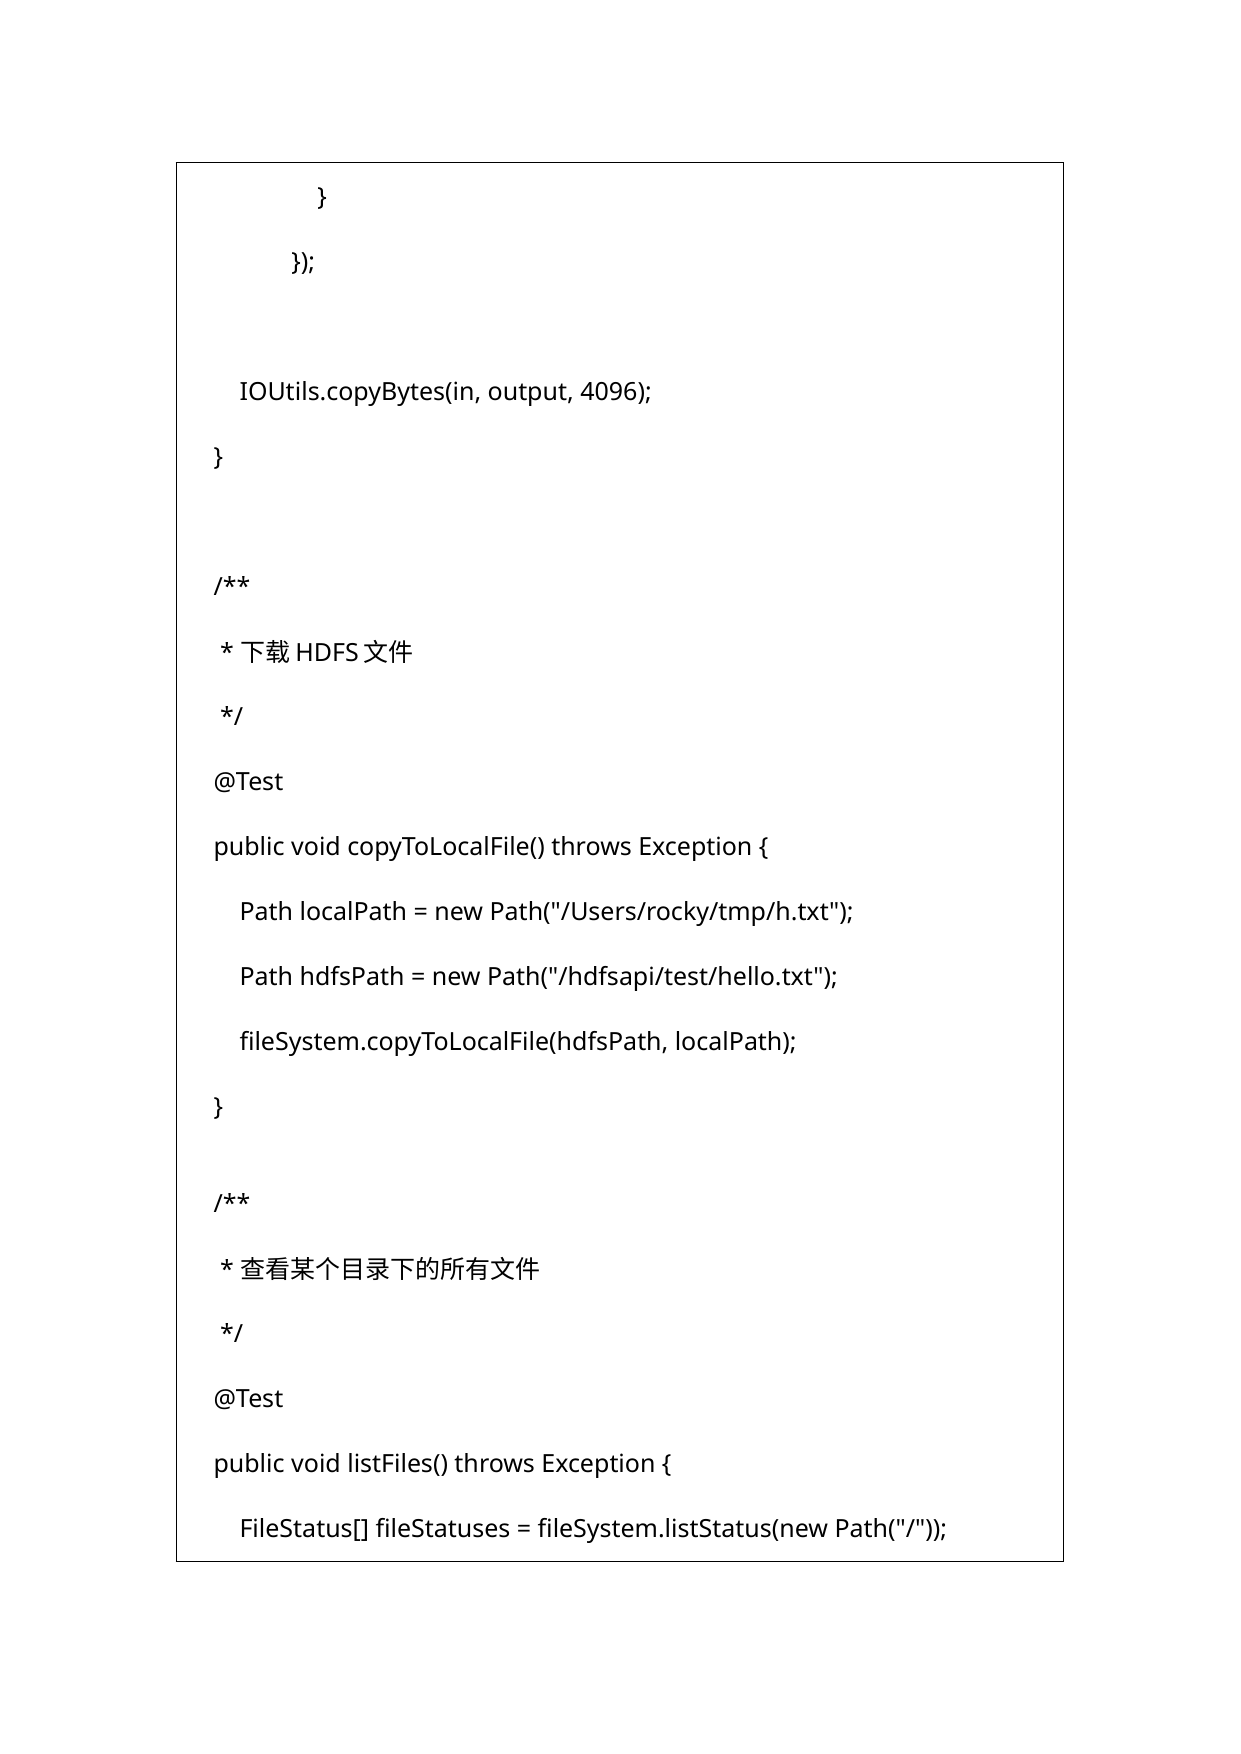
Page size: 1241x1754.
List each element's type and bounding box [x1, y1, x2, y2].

table_header [177, 163, 1063, 1561]
